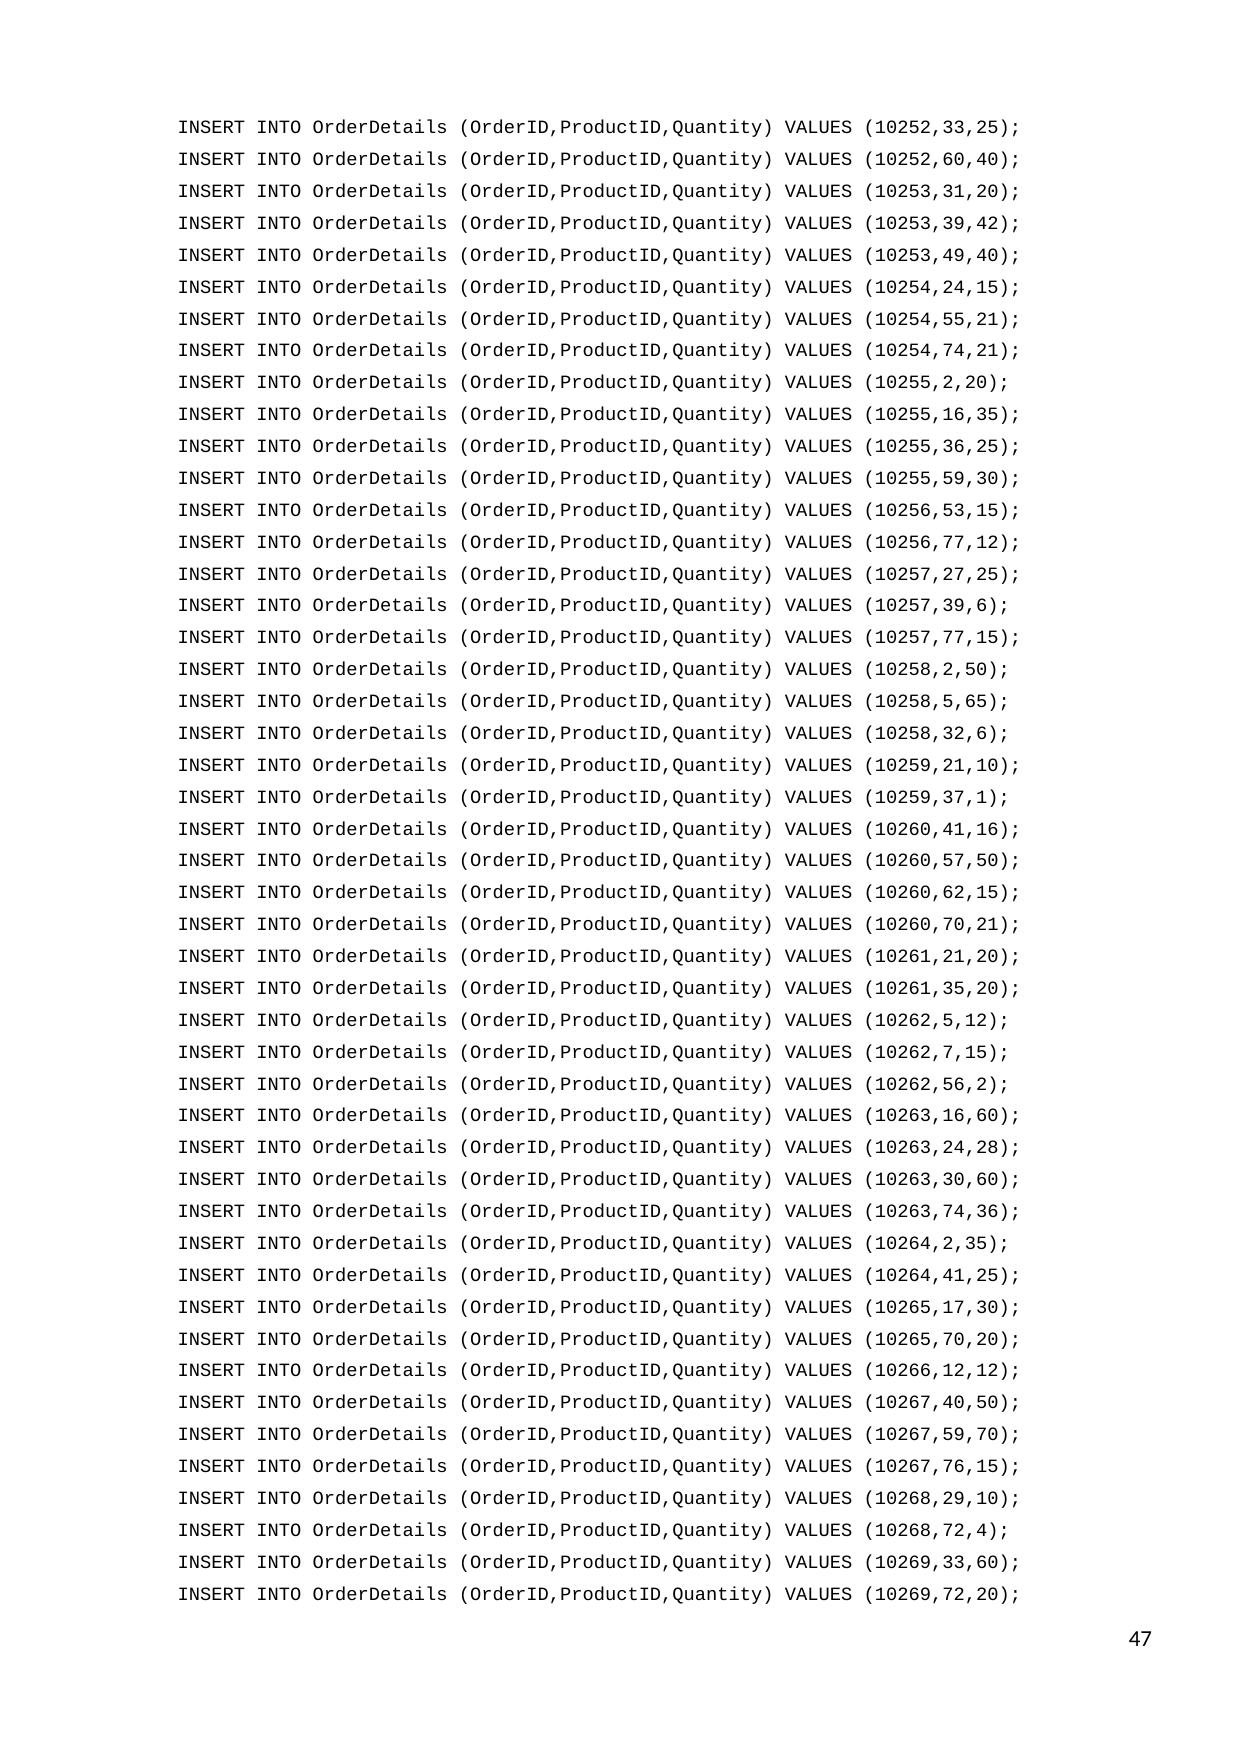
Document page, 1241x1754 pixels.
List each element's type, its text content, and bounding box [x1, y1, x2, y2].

text INSERT INTO OrderDetails (OrderID,ProductID,Quantity) VALUES (10261,35,20); [177, 979, 1152, 1000]
text INSERT INTO OrderDetails (OrderID,ProductID,Quantity) VALUES (10267,40,50); [177, 1393, 1152, 1414]
text INSERT INTO OrderDetails (OrderID,ProductID,Quantity) VALUES (10256,53,15); [177, 501, 1152, 522]
text INSERT INTO OrderDetails (OrderID,ProductID,Quantity) VALUES (10264,2,35); [177, 1234, 1152, 1255]
text INSERT INTO OrderDetails (OrderID,ProductID,Quantity) VALUES (10265,70,20); [177, 1329, 1152, 1351]
text INSERT INTO OrderDetails (OrderID,ProductID,Quantity) VALUES (10269,72,20); [177, 1584, 1152, 1606]
text INSERT INTO OrderDetails (OrderID,ProductID,Quantity) VALUES (10257,27,25); [177, 564, 1152, 586]
text INSERT INTO OrderDetails (OrderID,ProductID,Quantity) VALUES (10266,12,12); [177, 1361, 1152, 1382]
text INSERT INTO OrderDetails (OrderID,ProductID,Quantity) VALUES (10268,72,4); [177, 1521, 1152, 1542]
text INSERT INTO OrderDetails (OrderID,ProductID,Quantity) VALUES (10253,39,42); [177, 214, 1152, 235]
text INSERT INTO OrderDetails (OrderID,ProductID,Quantity) VALUES (10257,77,15); [177, 628, 1152, 649]
text INSERT INTO OrderDetails (OrderID,ProductID,Quantity) VALUES (10258,2,50); [177, 660, 1152, 681]
text INSERT INTO OrderDetails (OrderID,ProductID,Quantity) VALUES (10255,59,30); [177, 469, 1152, 490]
text INSERT INTO OrderDetails (OrderID,ProductID,Quantity) VALUES (10257,39,6); [177, 596, 1152, 617]
text INSERT INTO OrderDetails (OrderID,ProductID,Quantity) VALUES (10267,59,70); [177, 1425, 1152, 1446]
text INSERT INTO OrderDetails (OrderID,ProductID,Quantity) VALUES (10269,33,60); [177, 1552, 1152, 1574]
text INSERT INTO OrderDetails (OrderID,ProductID,Quantity) VALUES (10255,16,35); [177, 405, 1152, 426]
text INSERT INTO OrderDetails (OrderID,ProductID,Quantity) VALUES (10260,62,15); [177, 883, 1152, 904]
text INSERT INTO OrderDetails (OrderID,ProductID,Quantity) VALUES (10261,21,20); [177, 947, 1152, 968]
text INSERT INTO OrderDetails (OrderID,ProductID,Quantity) VALUES (10258,5,65); [177, 692, 1152, 713]
text INSERT INTO OrderDetails (OrderID,ProductID,Quantity) VALUES (10264,41,25); [177, 1266, 1152, 1287]
text INSERT INTO OrderDetails (OrderID,ProductID,Quantity) VALUES (10260,70,21); [177, 915, 1152, 936]
text INSERT INTO OrderDetails (OrderID,ProductID,Quantity) VALUES (10254,24,15); [177, 277, 1152, 299]
text INSERT INTO OrderDetails (OrderID,ProductID,Quantity) VALUES (10259,37,1); [177, 787, 1152, 809]
text INSERT INTO OrderDetails (OrderID,ProductID,Quantity) VALUES (10267,76,15); [177, 1457, 1152, 1478]
text INSERT INTO OrderDetails (OrderID,ProductID,Quantity) VALUES (10263,30,60); [177, 1170, 1152, 1191]
text INSERT INTO OrderDetails (OrderID,ProductID,Quantity) VALUES (10258,32,6); [177, 724, 1152, 745]
text INSERT INTO OrderDetails (OrderID,ProductID,Quantity) VALUES (10255,36,25); [177, 437, 1152, 458]
text INSERT INTO OrderDetails (OrderID,ProductID,Quantity) VALUES (10254,55,21); [177, 309, 1152, 331]
text INSERT INTO OrderDetails (OrderID,ProductID,Quantity) VALUES (10263,74,36); [177, 1202, 1152, 1223]
text INSERT INTO OrderDetails (OrderID,ProductID,Quantity) VALUES (10256,77,12); [177, 532, 1152, 554]
text INSERT INTO OrderDetails (OrderID,ProductID,Quantity) VALUES (10253,31,20); [177, 182, 1152, 203]
text INSERT INTO OrderDetails (OrderID,ProductID,Quantity) VALUES (10262,7,15); [177, 1042, 1152, 1064]
text INSERT INTO OrderDetails (OrderID,ProductID,Quantity) VALUES (10268,29,10); [177, 1489, 1152, 1510]
text INSERT INTO OrderDetails (OrderID,ProductID,Quantity) VALUES (10252,60,40); [177, 150, 1152, 171]
text INSERT INTO OrderDetails (OrderID,ProductID,Quantity) VALUES (10259,21,10); [177, 756, 1152, 777]
text INSERT INTO OrderDetails (OrderID,ProductID,Quantity) VALUES (10255,2,20); [177, 373, 1152, 394]
text INSERT INTO OrderDetails (OrderID,ProductID,Quantity) VALUES (10260,57,50); [177, 851, 1152, 872]
text INSERT INTO OrderDetails (OrderID,ProductID,Quantity) VALUES (10262,56,2); [177, 1074, 1152, 1096]
text INSERT INTO OrderDetails (OrderID,ProductID,Quantity) VALUES (10254,74,21); [177, 341, 1152, 362]
text INSERT INTO OrderDetails (OrderID,ProductID,Quantity) VALUES (10262,5,12); [177, 1011, 1152, 1032]
text INSERT INTO OrderDetails (OrderID,ProductID,Quantity) VALUES (10253,49,40); [177, 246, 1152, 267]
text INSERT INTO OrderDetails (OrderID,ProductID,Quantity) VALUES (10265,17,30); [177, 1297, 1152, 1319]
text INSERT INTO OrderDetails (OrderID,ProductID,Quantity) VALUES (10263,16,60); [177, 1106, 1152, 1127]
text INSERT INTO OrderDetails (OrderID,ProductID,Quantity) VALUES (10252,33,25); [177, 118, 1152, 139]
text INSERT INTO OrderDetails (OrderID,ProductID,Quantity) VALUES (10263,24,28); [177, 1138, 1152, 1159]
text INSERT INTO OrderDetails (OrderID,ProductID,Quantity) VALUES (10260,41,16); [177, 819, 1152, 841]
